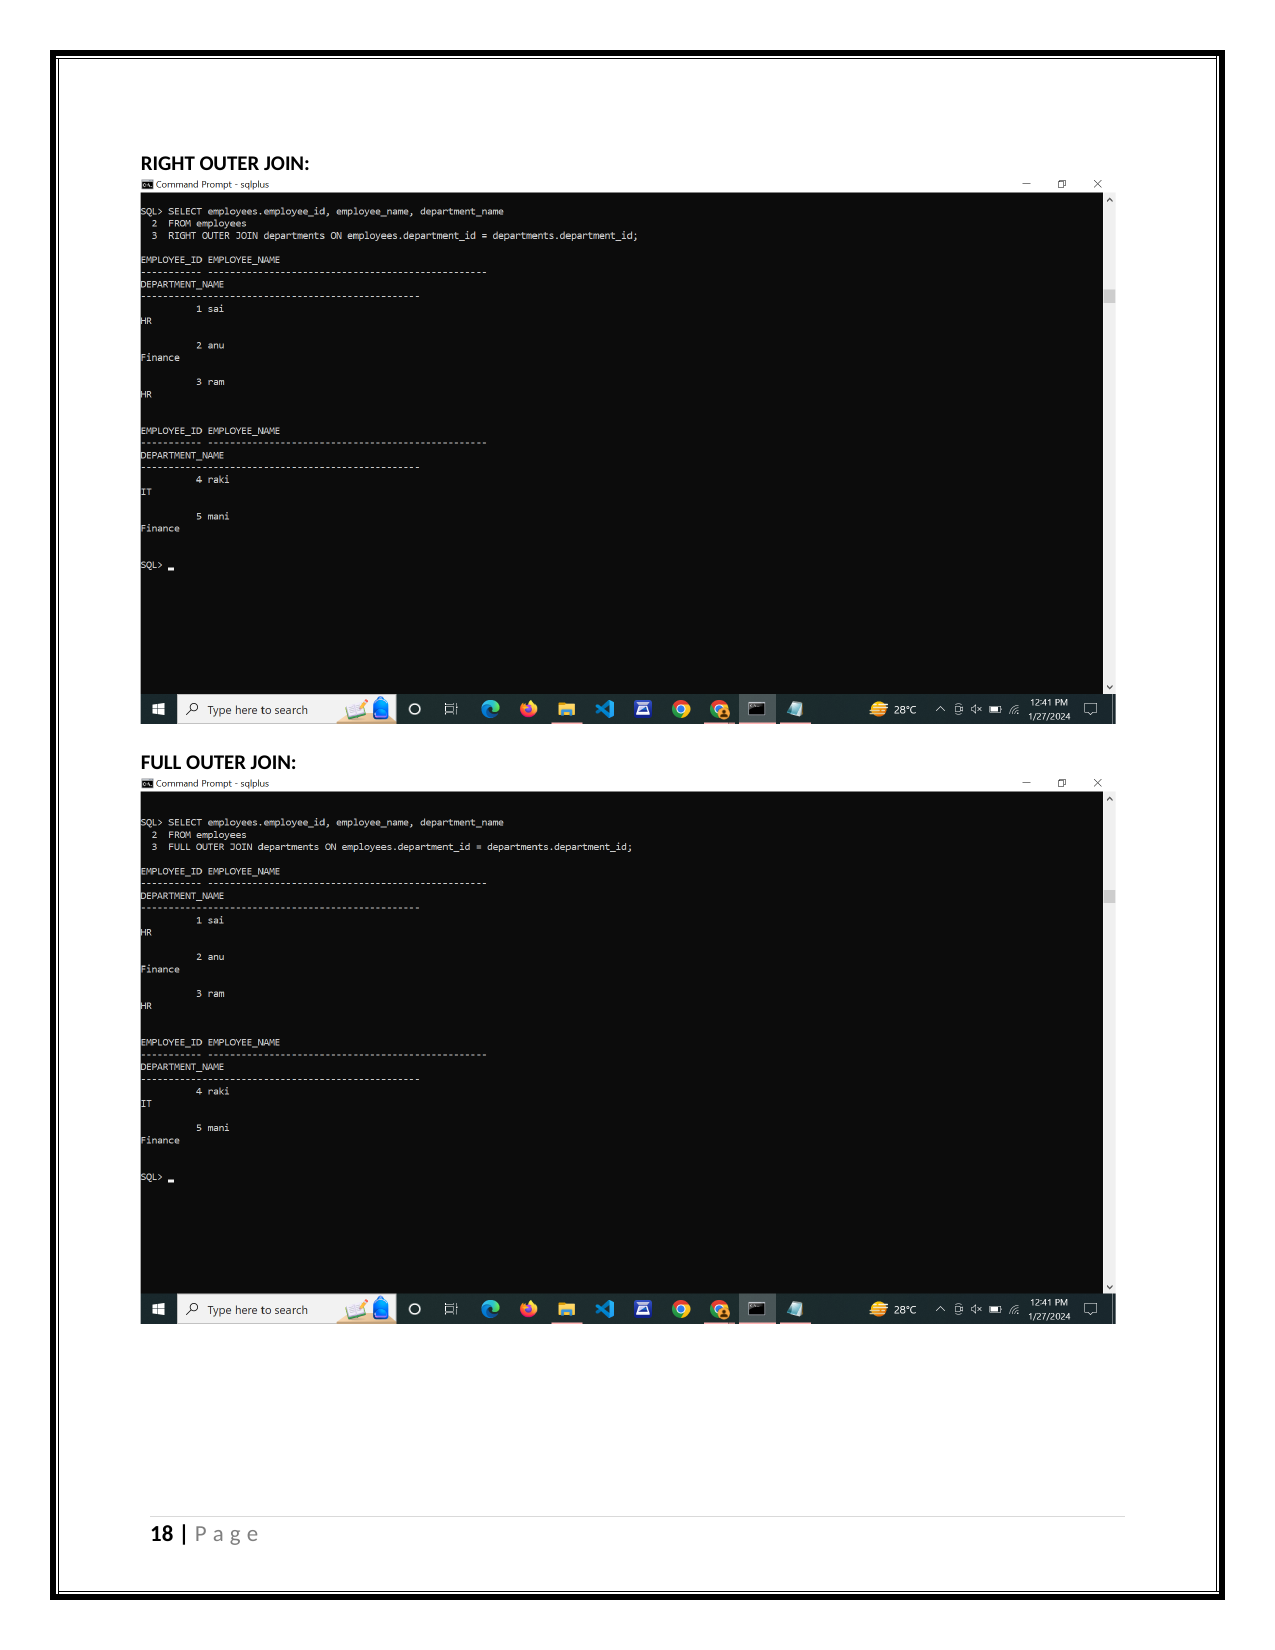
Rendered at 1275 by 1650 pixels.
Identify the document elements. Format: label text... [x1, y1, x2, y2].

picture [140, 175, 1116, 724]
picture [140, 774, 1116, 1324]
